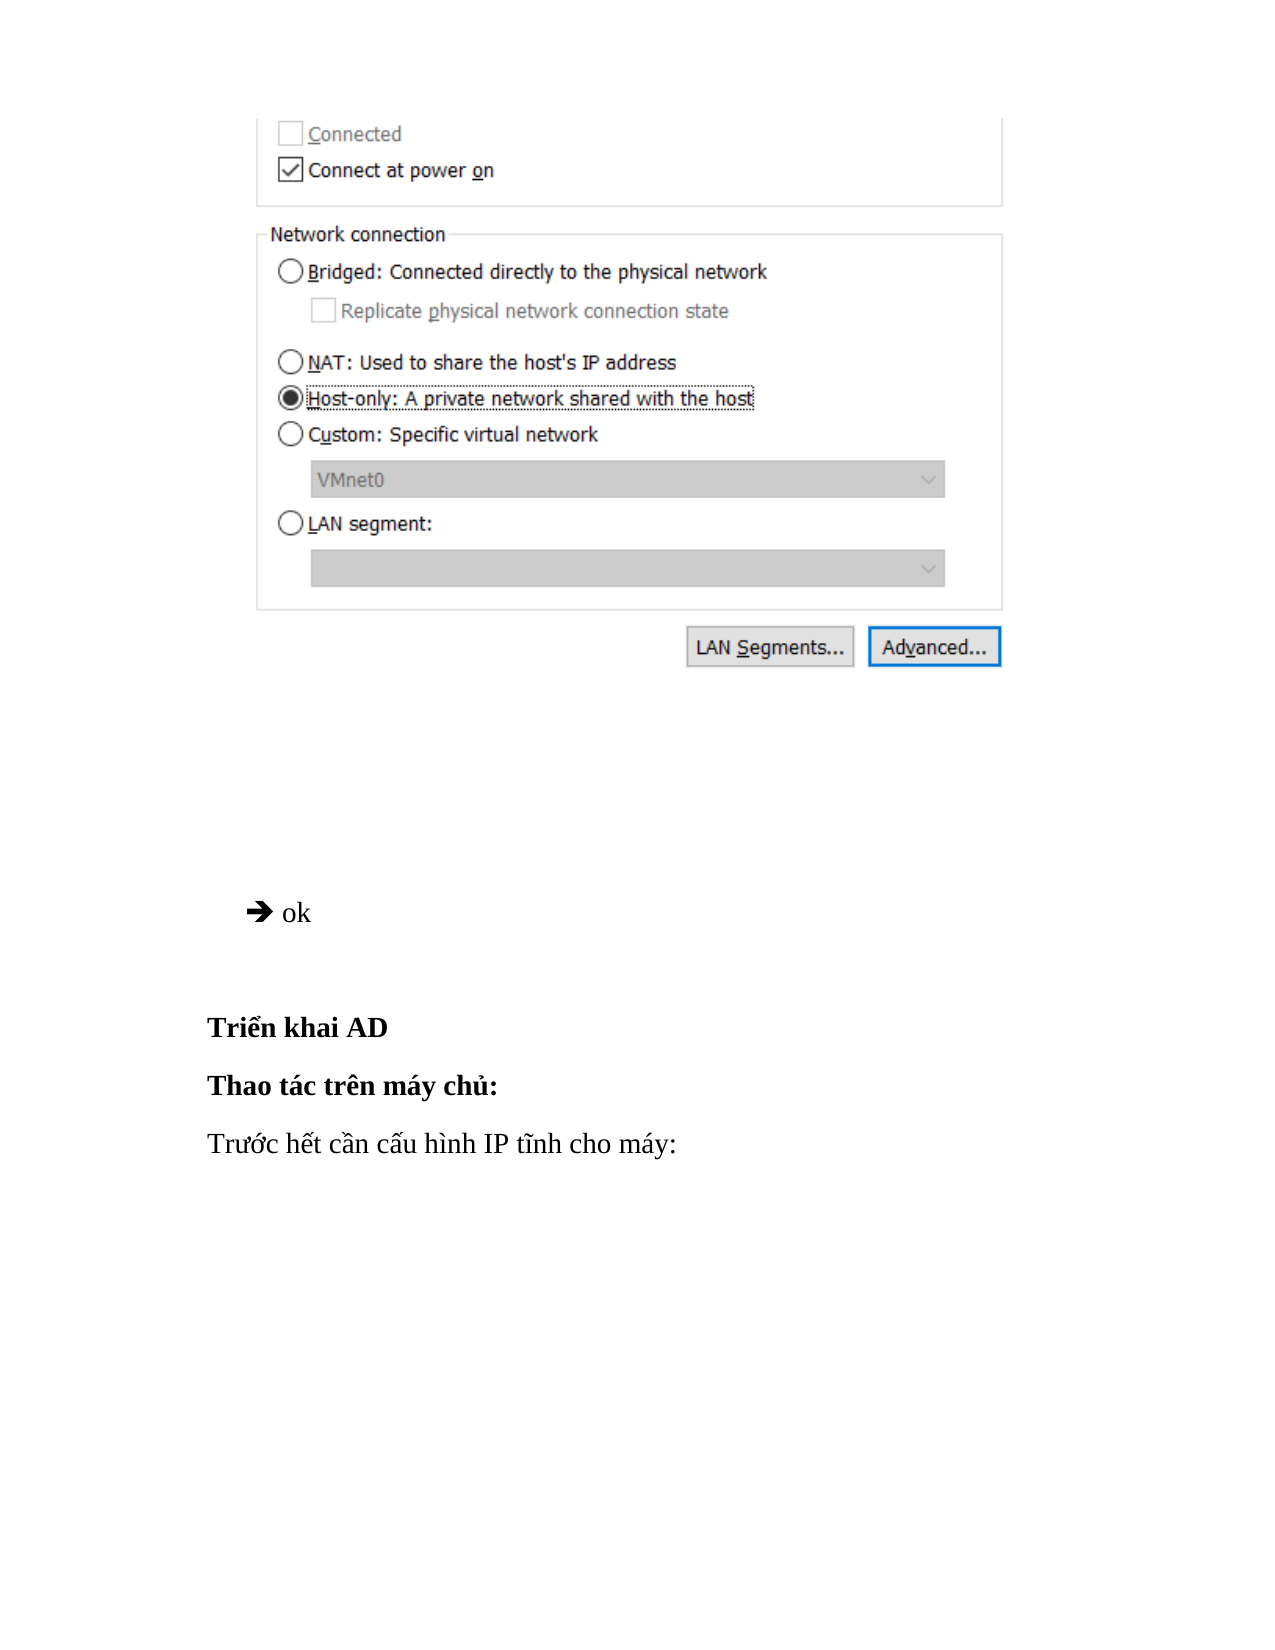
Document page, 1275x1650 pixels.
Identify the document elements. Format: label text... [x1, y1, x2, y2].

list ok [244, 895, 1186, 928]
text Thao tác trên máy chủ: [207, 1068, 1186, 1102]
text Triển khai AD [207, 1010, 1186, 1044]
picture [244, 118, 1010, 872]
text Trước hết cần cấu hình IP tĩnh cho máy: [207, 1126, 1186, 1159]
